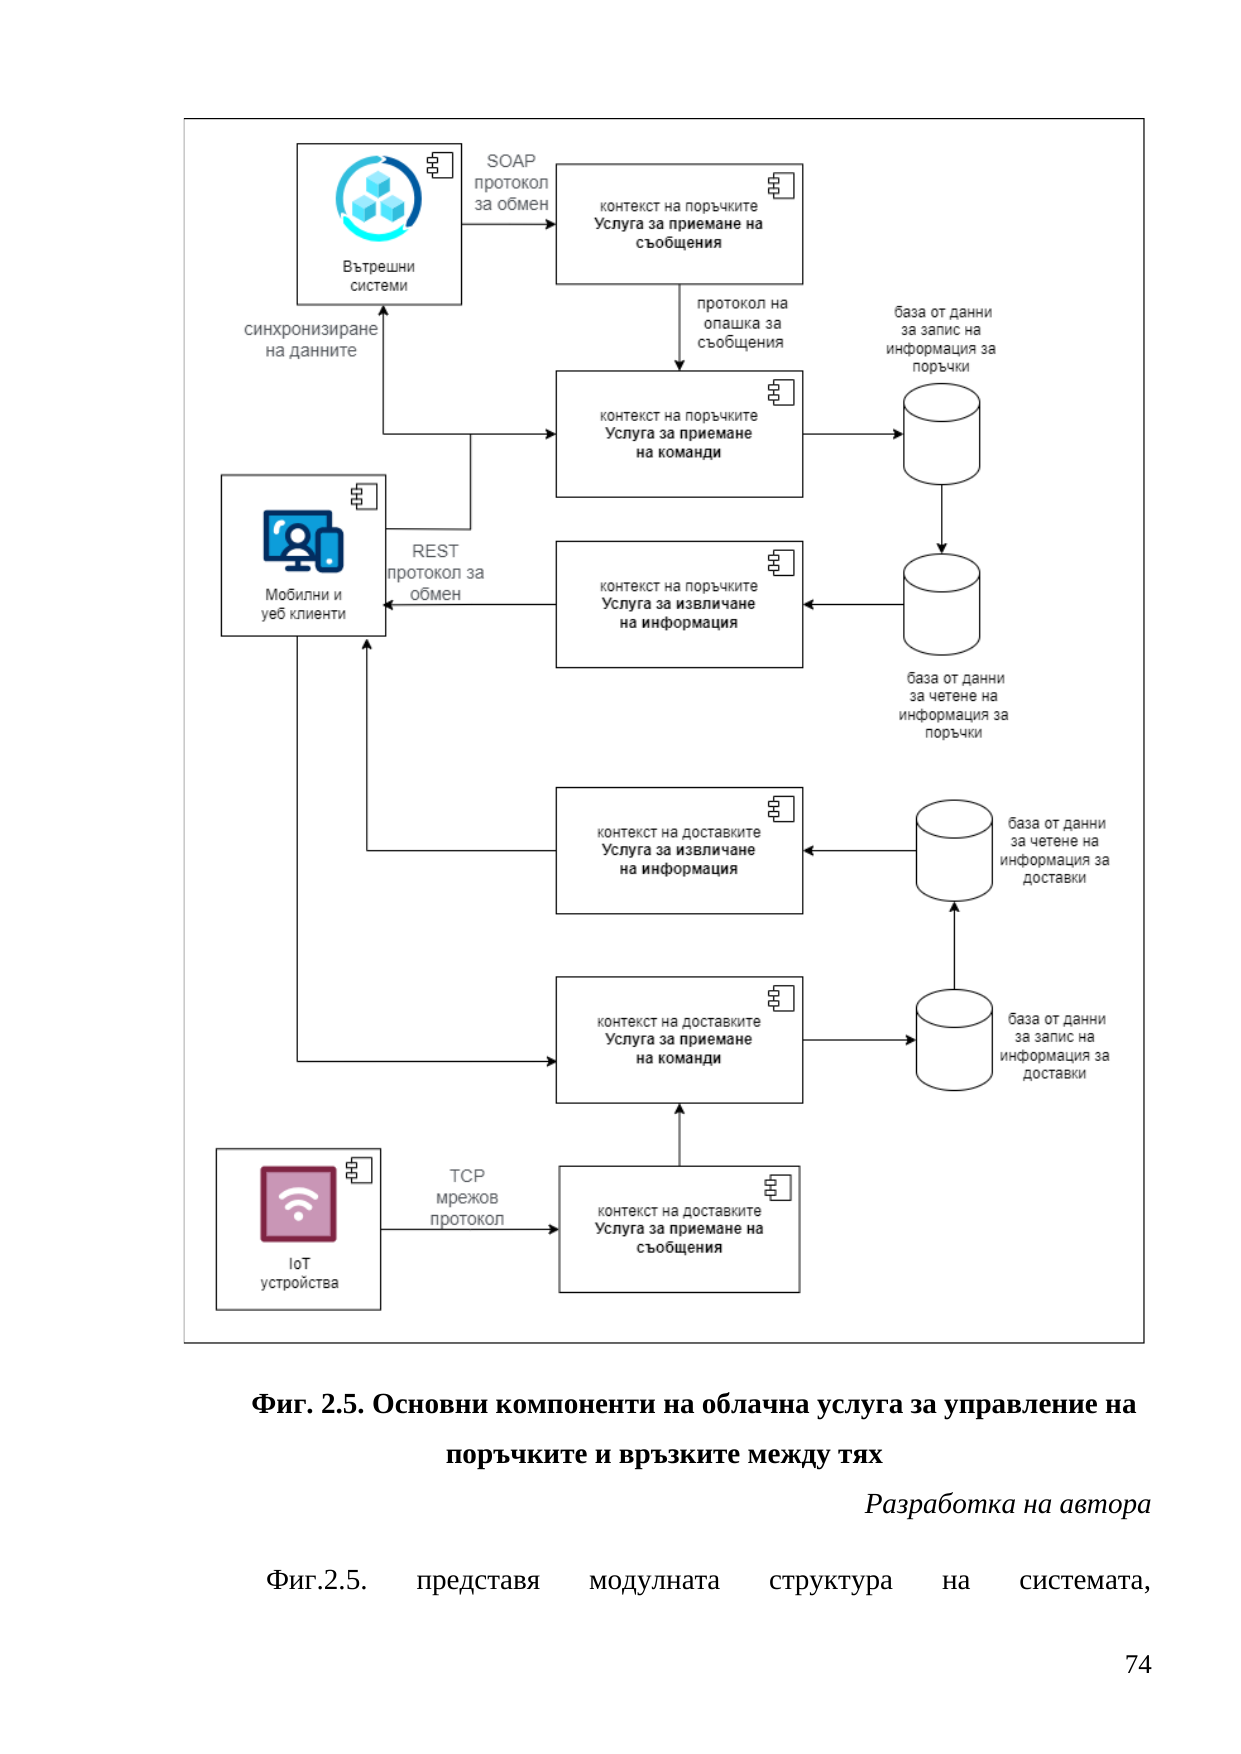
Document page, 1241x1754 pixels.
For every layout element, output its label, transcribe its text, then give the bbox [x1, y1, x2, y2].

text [177, 1562, 1152, 1596]
picture [183, 118, 1146, 1345]
title Разработка на автора [177, 1487, 1152, 1520]
title Фиг. 2.5. Основни компоненти на облачна услуга за управление на поръчките и връзките между тях [177, 1386, 1152, 1470]
